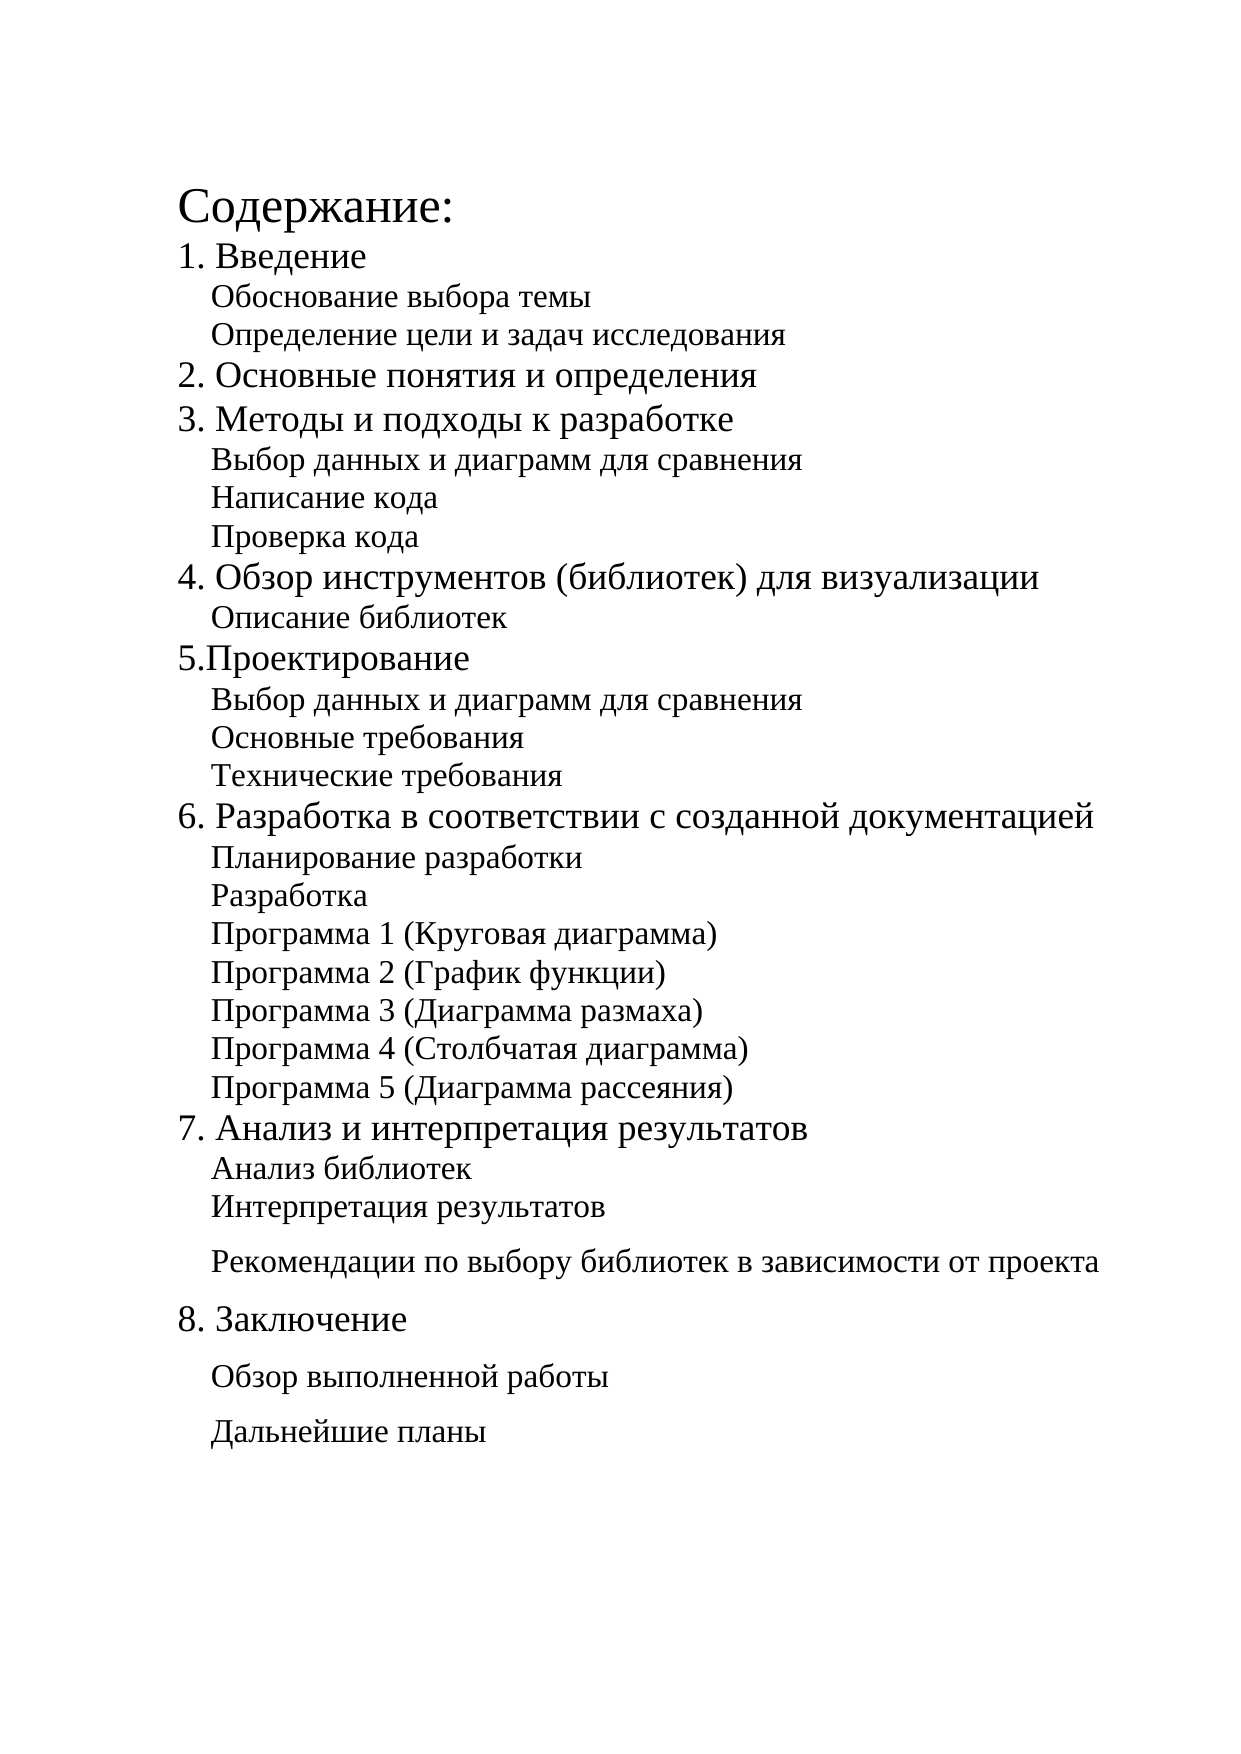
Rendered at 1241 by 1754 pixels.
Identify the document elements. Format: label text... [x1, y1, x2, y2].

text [177, 118, 1152, 1225]
text Обзор выполненной работы [177, 1356, 1152, 1395]
text 8. Заключение [177, 1297, 1152, 1340]
text Рекомендации по выбору библиотек в зависимости от проекта [177, 1242, 1152, 1280]
text Дальнейшие планы [177, 1411, 1152, 1450]
